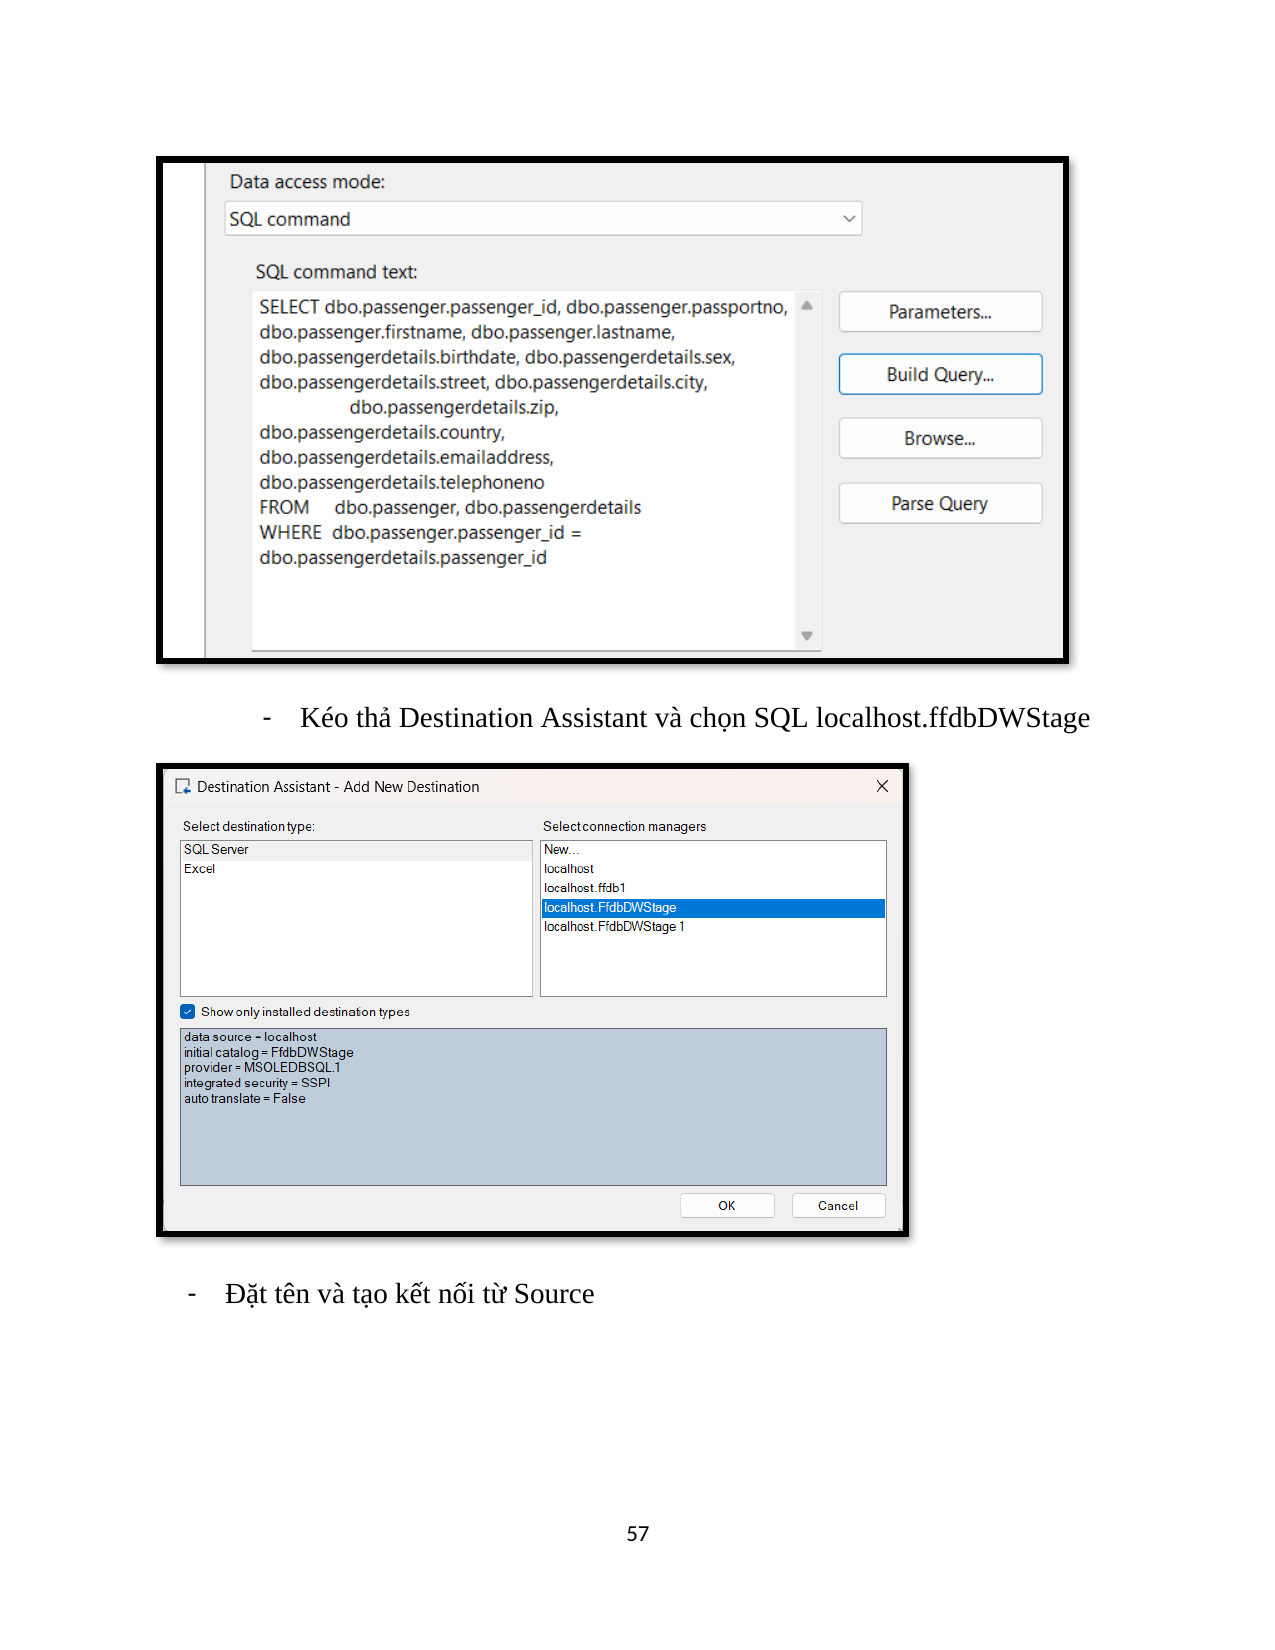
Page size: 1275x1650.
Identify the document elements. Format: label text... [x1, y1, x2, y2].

picture [163, 163, 1063, 658]
picture [163, 769, 903, 1231]
list Kéo thả Destination Assistant và chọn SQL localhost.ffdbDWStage [262, 699, 1125, 735]
list Đặt tên và tạo kết nối từ Source [187, 1275, 1125, 1310]
